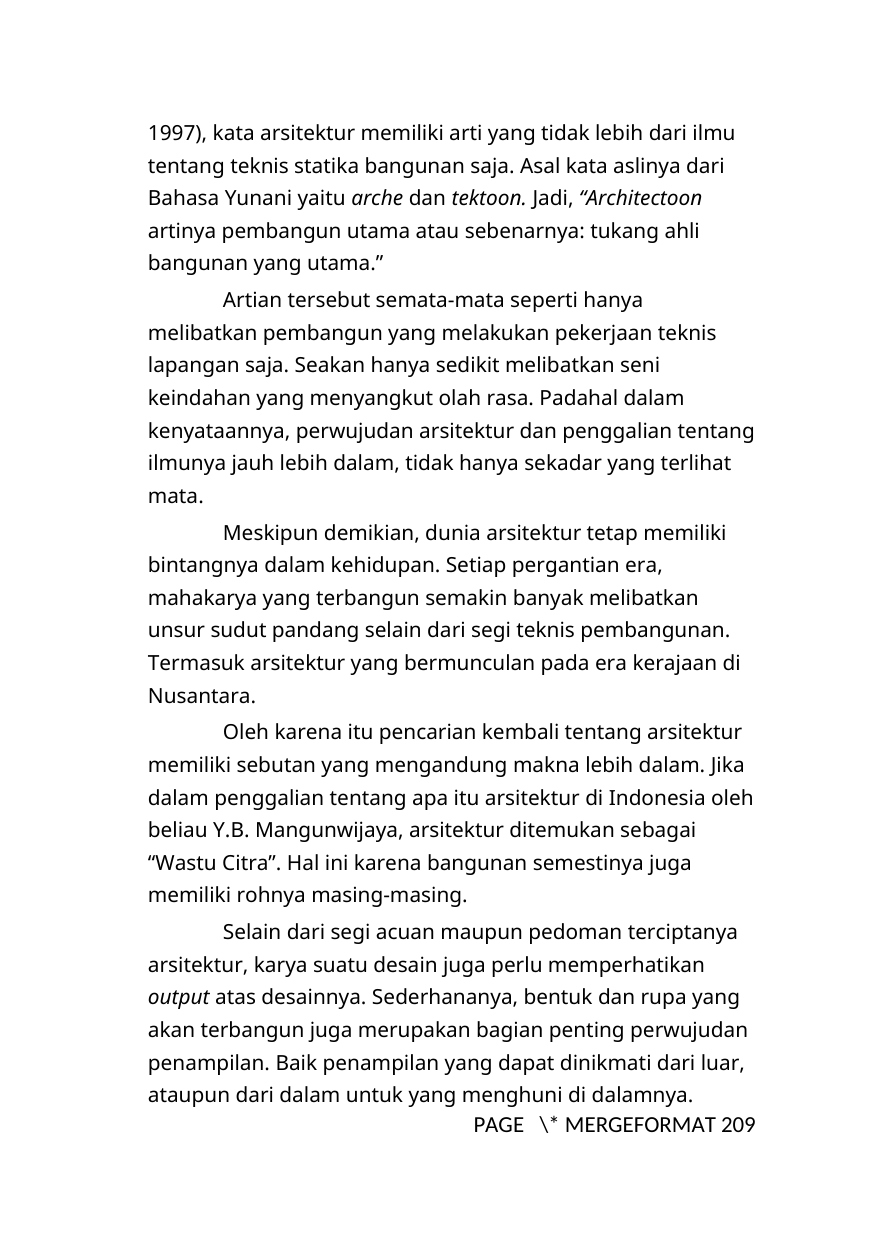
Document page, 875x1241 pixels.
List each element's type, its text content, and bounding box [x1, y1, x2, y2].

text Oleh karena itu pencarian kembali tentang arsitektur memiliki sebutan yang mengandung makna lebih dalam. Jika dalam penggalian tentang apa itu arsitektur di Indonesia oleh beliau Y.B. Mangunwijaya, arsitektur ditemukan sebagai “Wastu Citra”. Hal ini karena bangunan semestinya juga memiliki rohnya masing-masing. [148, 717, 756, 909]
text Meskipun demikian, dunia arsitektur tetap memiliki bintangnya dalam kehidupan. Setiap pergantian era, mahakarya yang terbangun semakin banyak melibatkan unsur sudut pandang selain dari segi teknis pembangunan. Termasuk arsitektur yang bermunculan pada era kerajaan di Nusantara. [148, 518, 756, 709]
text Selain dari segi acuan maupun pedoman terciptanya arsitektur, karya suatu desain juga perlu memperhatikan output atas desainnya. Sederhananya, bentuk dan rupa yang akan terbangun juga merupakan bagian penting perwujudan penampilan. Baik penampilan yang dapat dinikmati dari luar, ataupun dari dalam untuk yang menghuni di dalamnya. [148, 917, 756, 1109]
text Artian tersebut semata-mata seperti hanya melibatkan pembangun yang melakukan pekerjaan teknis lapangan saja. Seakan hanya sedikit melibatkan seni keindahan yang menyangkut olah rasa. Padahal dalam kenyataannya, perwujudan arsitektur dan penggalian tentang ilmunya jauh lebih dalam, tidak hanya sekadar yang terlihat mata. [148, 285, 756, 509]
